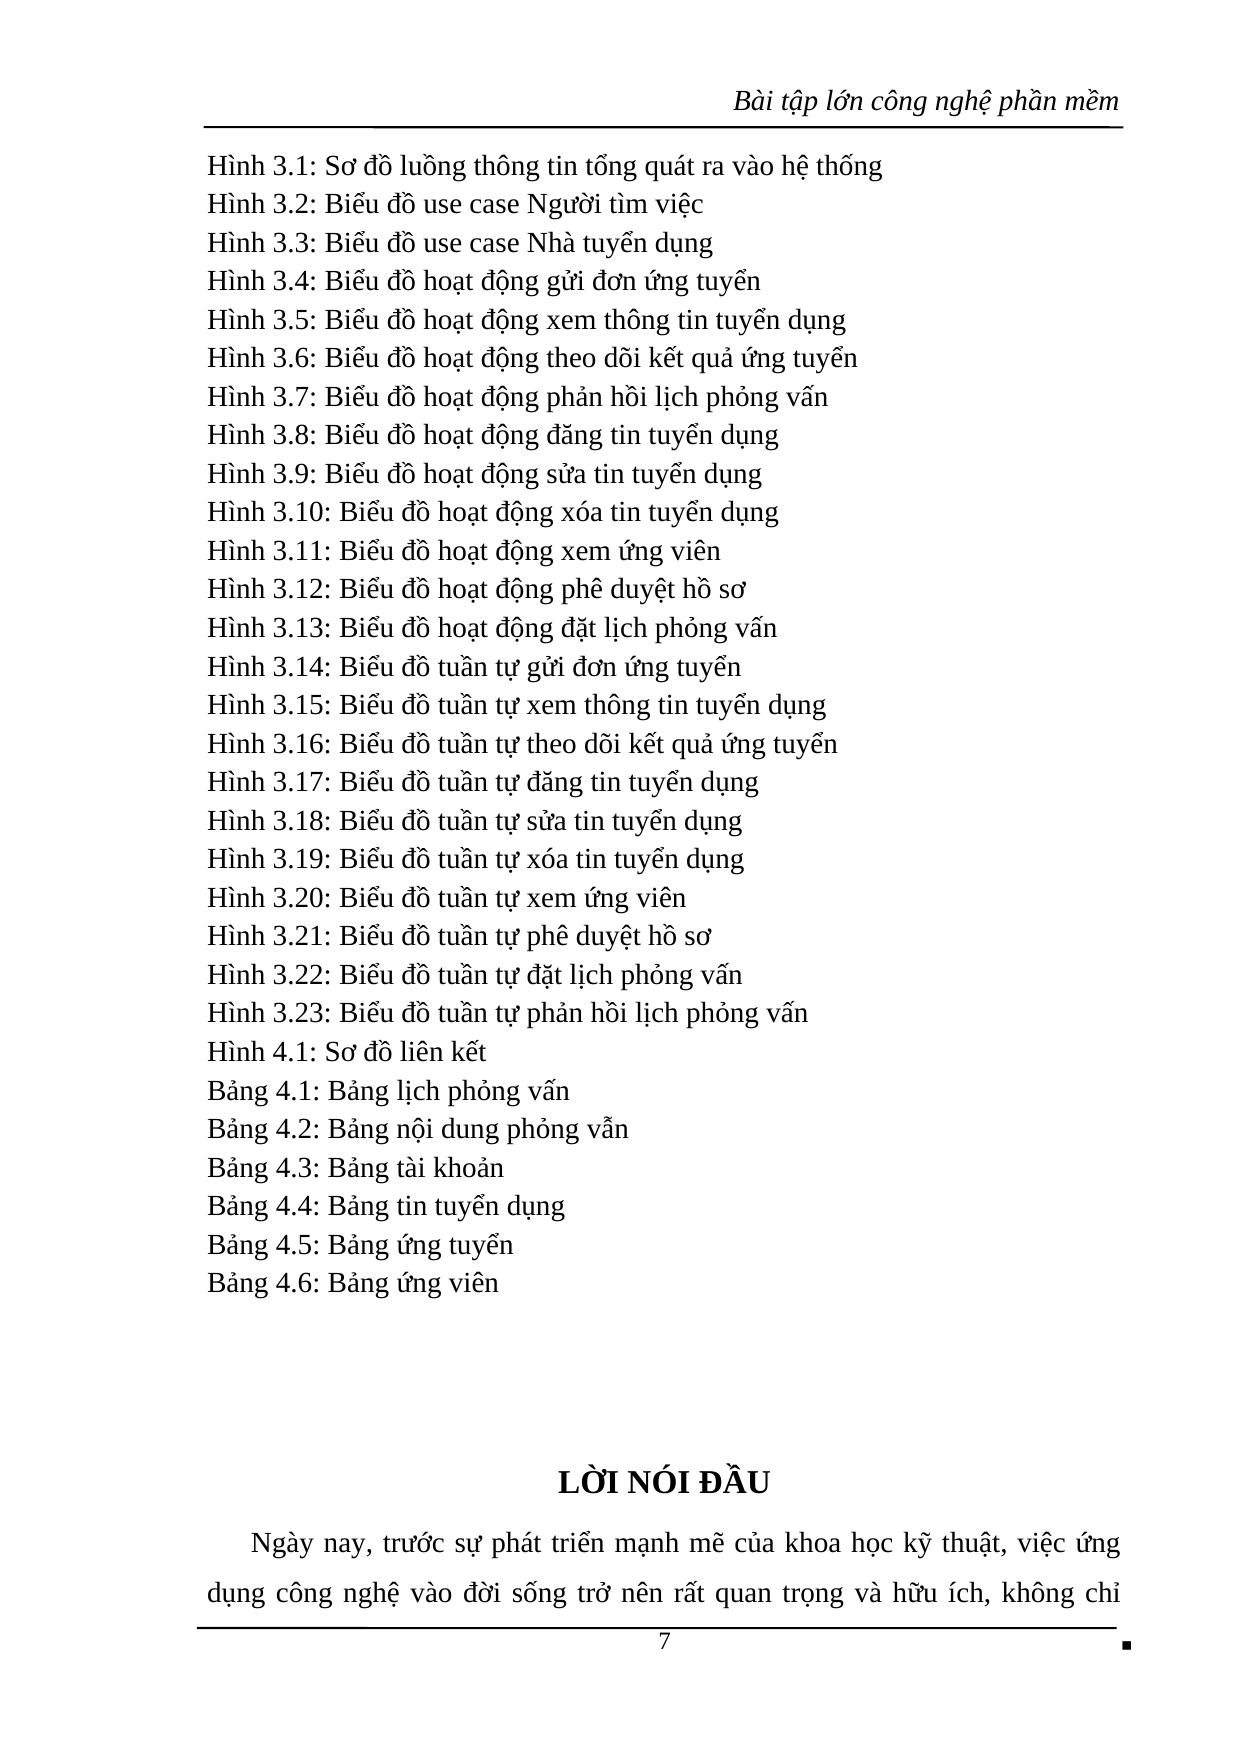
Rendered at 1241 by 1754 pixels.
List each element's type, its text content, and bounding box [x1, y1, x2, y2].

subtitle LỜI NÓI ĐẦU [207, 1462, 1122, 1501]
text Bảng 4.4: Bảng tin tuyển dụng [207, 1188, 1122, 1222]
text Bảng 4.1: Bảng lịch phỏng vấn [207, 1073, 1122, 1106]
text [207, 1525, 1122, 1608]
text Bảng 4.2: Bảng nội dung phỏng vẫn [207, 1111, 1122, 1145]
text Bảng 4.5: Bảng ứng tuyển [207, 1227, 1122, 1260]
text Hình 3.4: Biểu đồ hoạt động gửi đơn ứng tuyển Hình 3.5: Biểu đồ hoạt động xem thông tin tuyển dụng Hình 3.6: Biểu đồ hoạt động theo dõi kết quả ứng tuyển Hình 3.7: Biểu đồ hoạt động phản hồi lịch phỏng vấn Hình 3.8: Biểu đồ hoạt động đăng tin tuyển dụng Hình 3.9: Biểu đồ hoạt động sửa tin tuyển dụng Hình 3.10: Biểu đồ hoạt động xóa tin tuyển dụng Hình 3.11: Biểu đồ hoạt động xem ứng viên Hình 3.12: Biểu đồ hoạt động phê duyệt hồ sơ Hình 3.13: Biểu đồ hoạt động đặt lịch phỏng vấn Hình 3.14: Biểu đồ tuần tự gửi đơn ứng tuyển Hình 3.15: Biểu đồ tuần tự xem thông tin tuyển dụng Hình 3.16: Biểu đồ tuần tự theo dõi kết quả ứng tuyển Hình 3.17: Biểu đồ tuần tự đăng tin tuyển dụng Hình 3.18: Biểu đồ tuần tự sửa tin tuyển dụng Hình 3.19: Biểu đồ tuần tự xóa tin tuyển dụng Hình 3.20: Biểu đồ tuần tự xem ứng viên Hình 3.21: Biểu đồ tuần tự phê duyệt hồ sơ Hình 3.22: Biểu đồ tuần tự đặt lịch phỏng vấn Hình 3.23: Biểu đồ tuần tự phản hồi lịch phỏng vấn [207, 263, 1122, 1029]
text Bảng 4.3: Bảng tài khoản [207, 1150, 1122, 1183]
text Bảng 4.6: Bảng ứng viên [207, 1265, 1122, 1299]
text Hình 3.1: Sơ đồ luồng thông tin tổng quát ra vào hệ thống Hình 3.2: Biểu đồ use case Người tìm việc Hình 3.3: Biểu đồ use case Nhà tuyển dụng [207, 148, 1122, 258]
text Hình 4.1: Sơ đồ liên kết [207, 1034, 1122, 1068]
